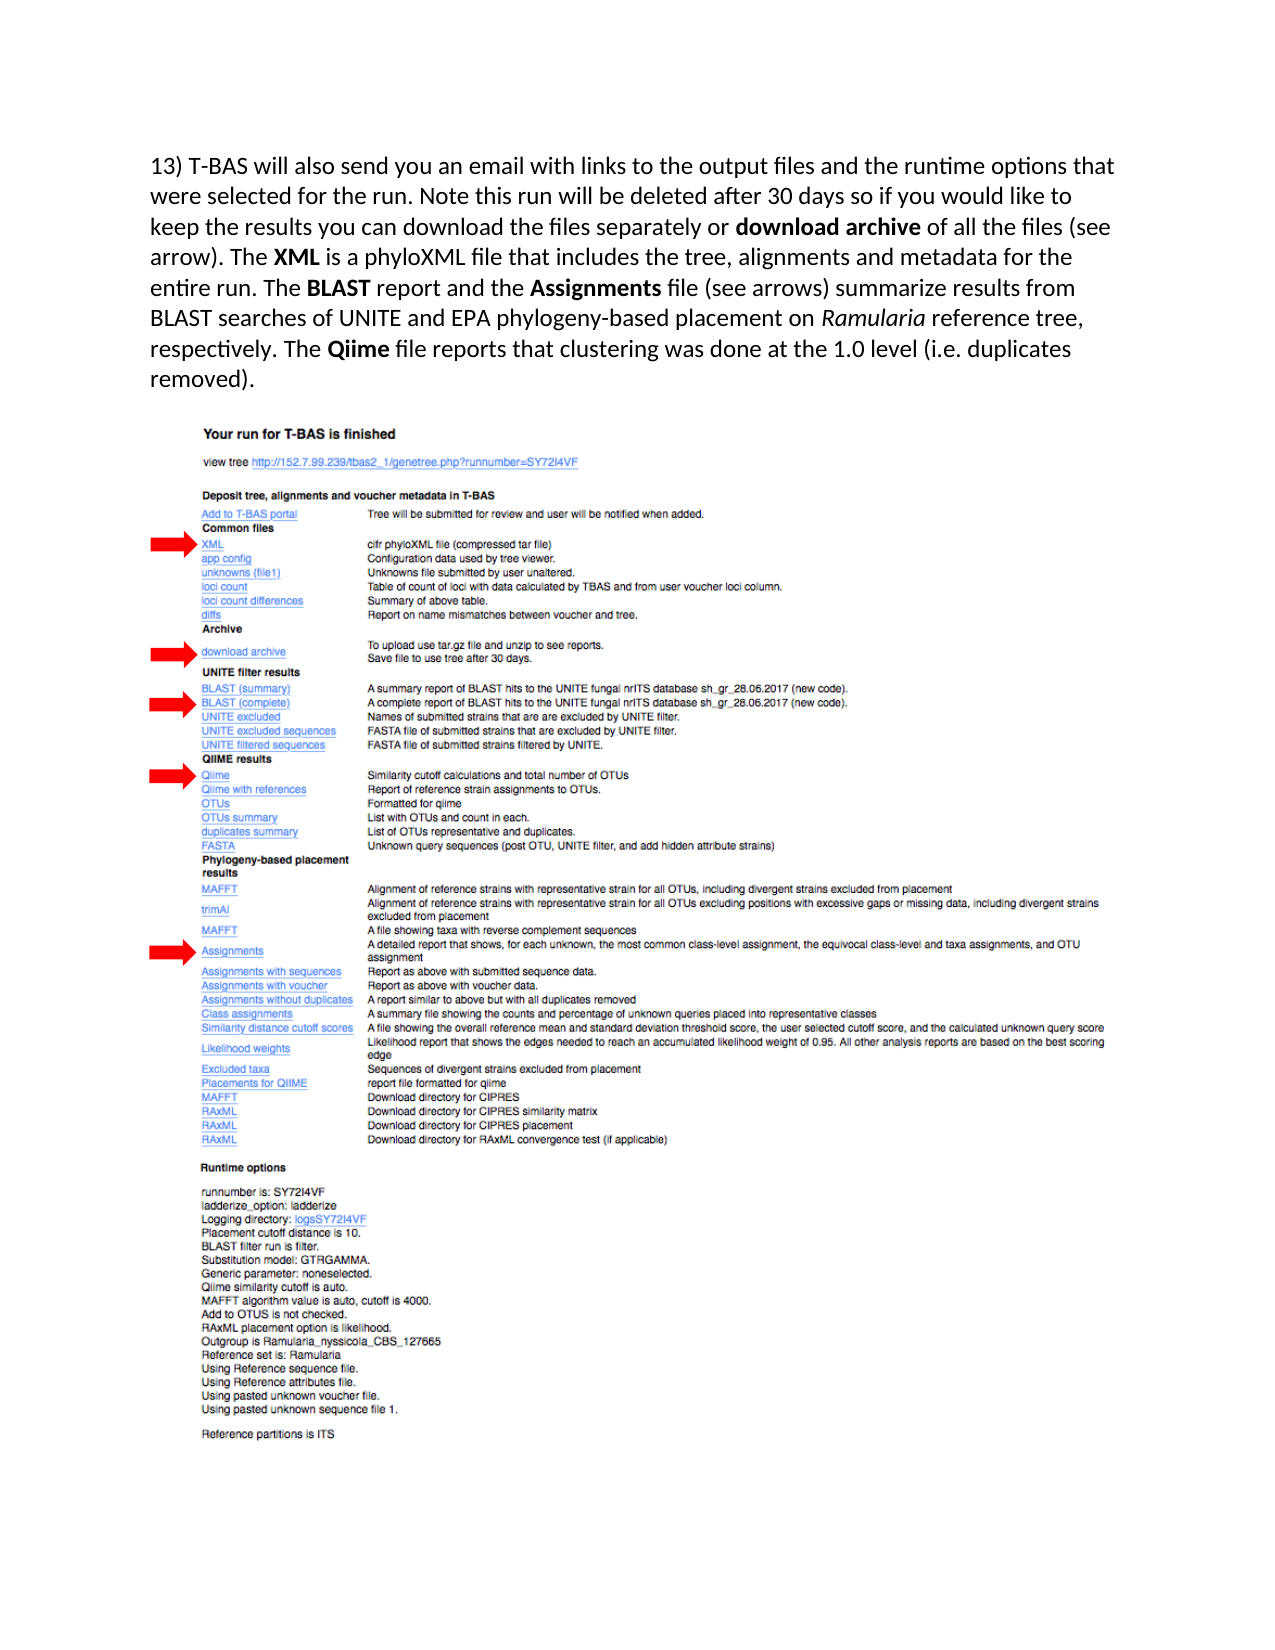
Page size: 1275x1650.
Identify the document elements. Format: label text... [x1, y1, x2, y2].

picture [178, 425, 1126, 1442]
text 13) T-BAS will also send you an email with links to the output files and the runtime options that were selected for the run. Note this run will be deleted after 30 days so if you would like to keep the results you can download the files separately or download archive of all the files (see arrow). The XML is a phyloXML file that includes the tree, alignments and metadata for the entire run. The BLAST report and the Assignments file (see arrows) summarize results from BLAST searches of UNITE and EPA phylogeny-based placement on Ramularia reference tree, respectively. The Qiime file reports that clustering was done at the 1.0 level (i.e. duplicates removed). [150, 150, 1125, 394]
